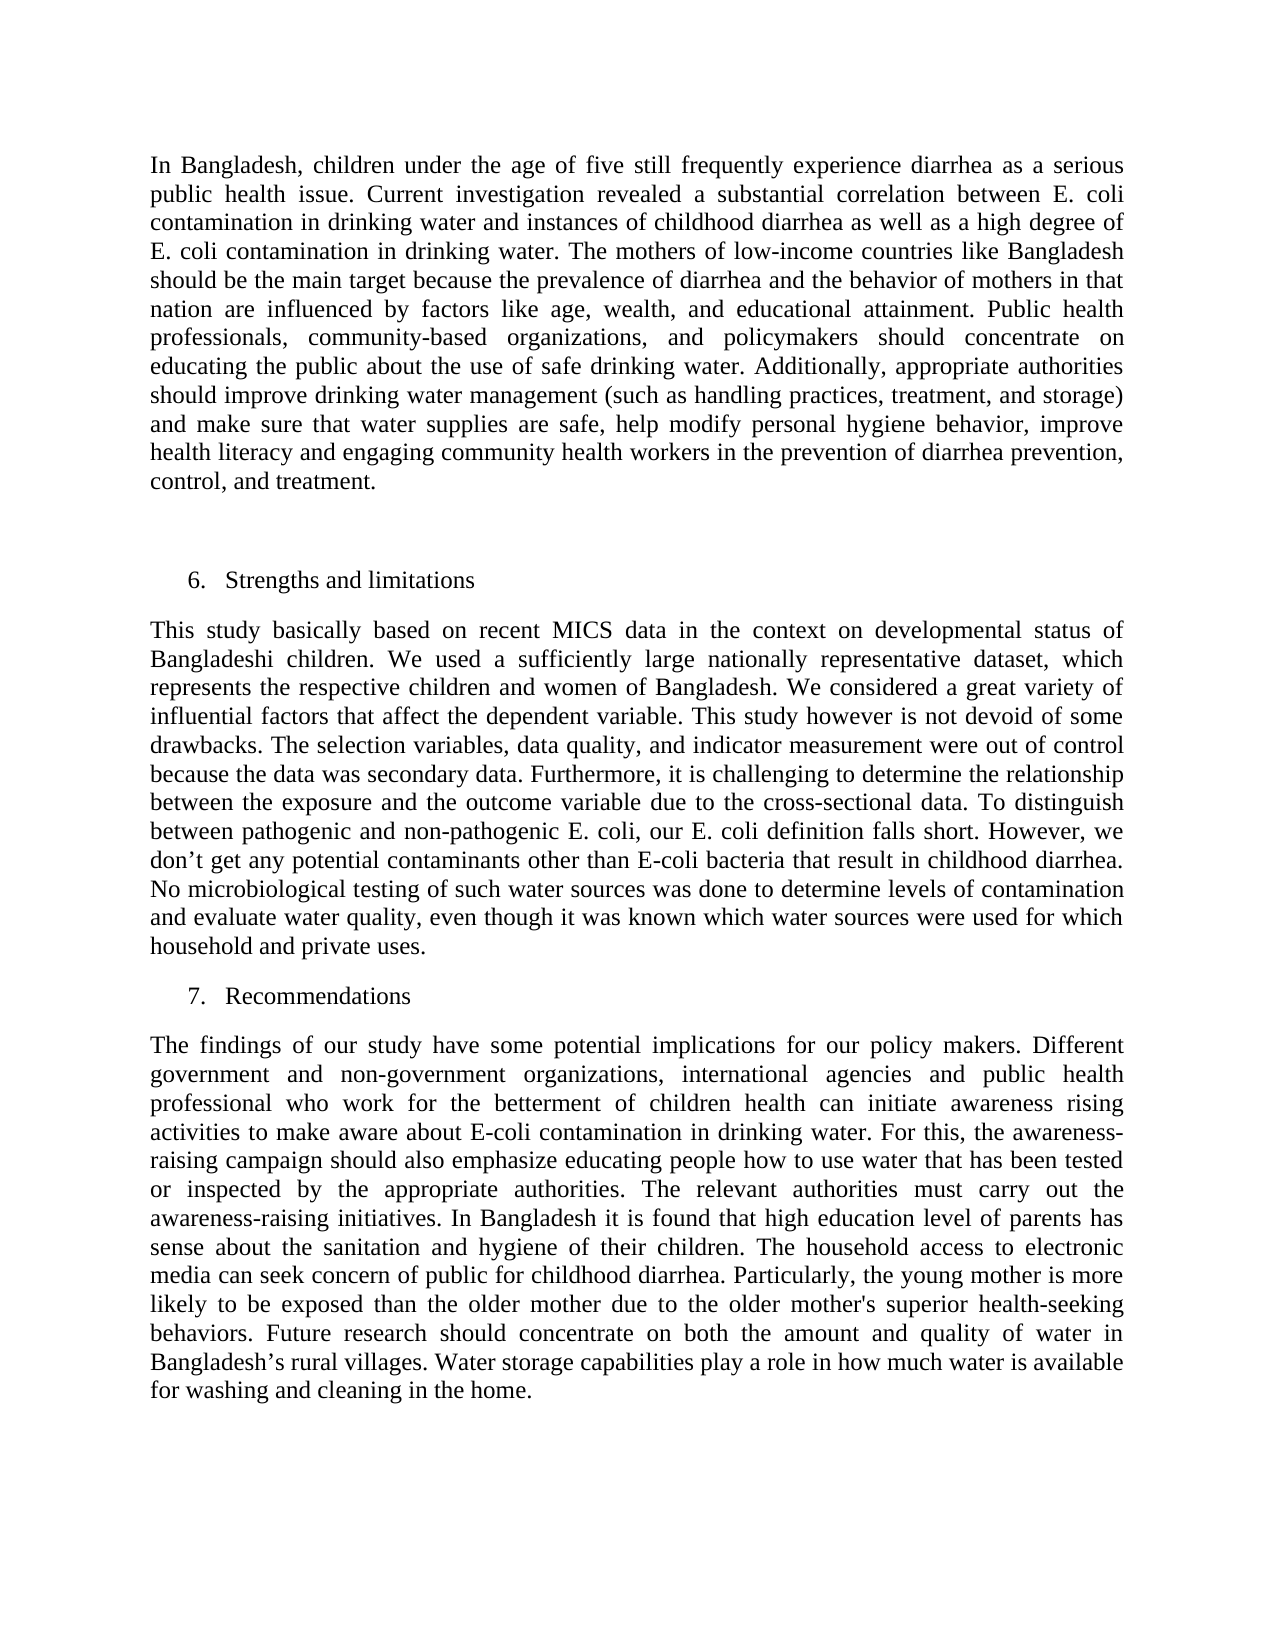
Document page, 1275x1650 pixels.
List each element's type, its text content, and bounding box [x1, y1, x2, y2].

text In Bangladesh, children under the age of five still frequently experience diarrhea as a serious public health issue. Current investigation revealed a substantial correlation between E. coli contamination in drinking water and instances of childhood diarrhea as well as a high degree of E. coli contamination in drinking water. The mothers of low-income countries like Bangladesh should be the main target because the prevalence of diarrhea and the behavior of mothers in that nation are influenced by factors like age, wealth, and educational attainment. Public health professionals, community-based organizations, and policymakers should concentrate on educating the public about the use of safe drinking water. Additionally, appropriate authorities should improve drinking water management (such as handling practices, treatment, and storage) and make sure that water supplies are safe, help modify personal hygiene behavior, improve health literacy and engaging community health workers in the prevention of diarrhea prevention, control, and treatment. [150, 150, 1125, 495]
list Strengths and limitations [187, 565, 1125, 594]
text This study basically based on recent MICS data in the context on developmental status of Bangladeshi children. We used a sufficiently large nationally representative dataset, which represents the respective children and women of Bangladesh. We considered a great variety of influential factors that affect the dependent variable. This study however is not devoid of some drawbacks. The selection variables, data quality, and indicator measurement were out of control because the data was secondary data. Furthermore, it is challenging to determine the relationship between the exposure and the outcome variable due to the cross-sectional data. To distinguish between pathogenic and non-pathogenic E. coli, our E. coli definition falls short. However, we don’t get any potential contaminants other than E-coli bacteria that result in childhood diarrhea. No microbiological testing of such water sources was done to determine levels of contamination and evaluate water quality, even though it was known which water sources were used for which household and private uses. [150, 615, 1125, 960]
list Recommendations [187, 981, 1125, 1009]
text The findings of our study have some potential implications for our policy makers. Different government and non-government organizations, international agencies and public health professional who work for the betterment of children health can initiate awareness rising activities to make aware about E-coli contamination in drinking water. For this, the awareness-raising campaign should also emphasize educating people how to use water that has been tested or inspected by the appropriate authorities. The relevant authorities must carry out the awareness-raising initiatives. In Bangladesh it is found that high education level of parents has sense about the sanitation and hygiene of their children. The household access to electronic media can seek concern of public for childhood diarrhea. Particularly, the young mother is more likely to be exposed than the older mother due to the older mother's superior health-seeking behaviors. Future research should concentrate on both the amount and quality of water in Bangladesh’s rural villages. Water storage capabilities play a role in how much water is available for washing and cleaning in the home. [150, 1030, 1125, 1404]
